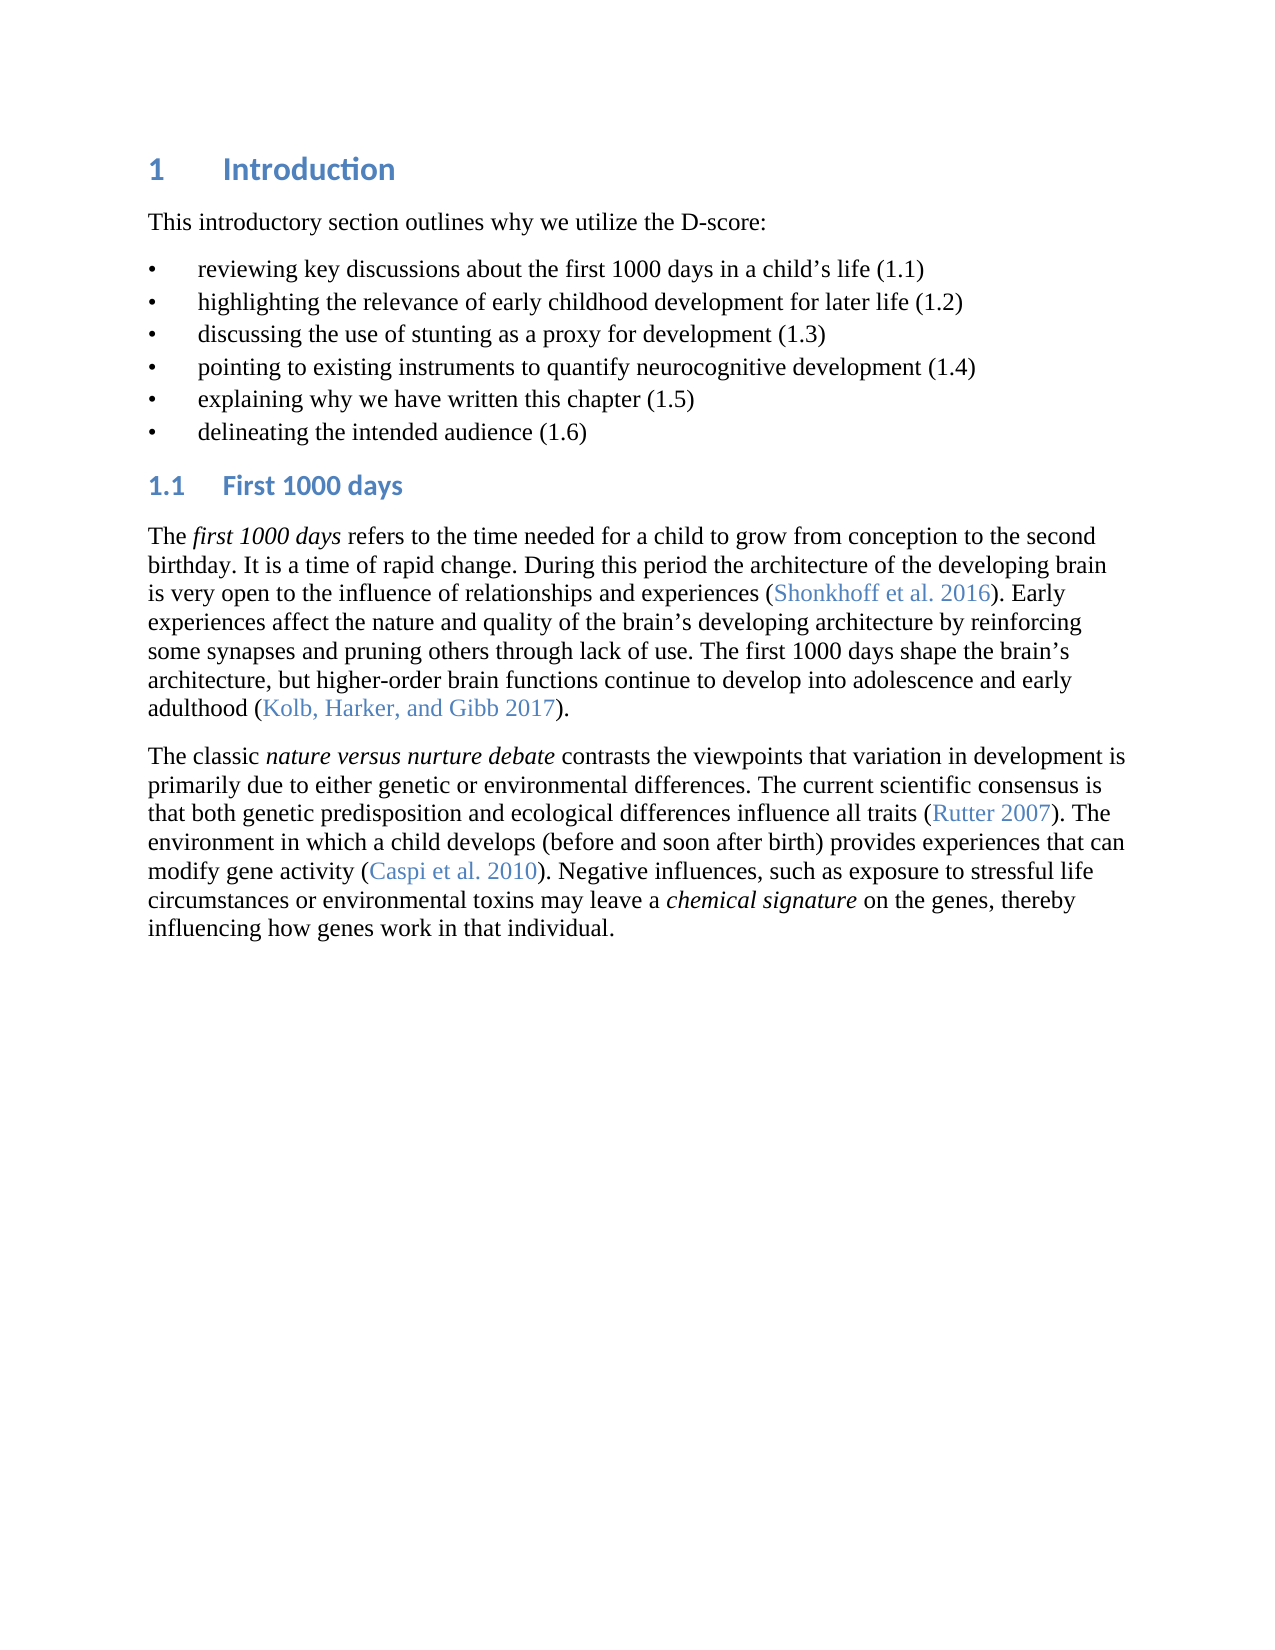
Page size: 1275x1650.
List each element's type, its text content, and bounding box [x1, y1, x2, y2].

list reviewing key discussions about the first 1000 days in a child’s life (1.1) [148, 254, 1127, 283]
list delineating the intended audience (1.6) [148, 417, 1127, 446]
list pointing to existing instruments to quantify neurocognitive development (1.4) [148, 352, 1127, 381]
text This introductory section outlines why we utilize the D-score: [148, 207, 1127, 236]
subtitle 1 Introduction [148, 148, 1127, 188]
list highlighting the relevance of early childhood development for later life (1.2) [148, 287, 1127, 316]
list discussing the use of stunting as a proxy for development (1.3) [148, 319, 1127, 348]
list explaining why we have written this chapter (1.5) [148, 384, 1127, 413]
subtitle 1.1 First 1000 days [148, 467, 1127, 502]
text The classic nature versus nurture debate contrasts the viewpoints that variation in development is primarily due to either genetic or environmental differences. The current scientific consensus is that both genetic predisposition and ecological differences influence all traits (Rutter 2007). The environment in which a child develops (before and soon after birth) provides experiences that can modify gene activity (Caspi et al. 2010). Negative influences, such as exposure to stressful life circumstances or environmental toxins may leave a chemical signature on the genes, thereby influencing how genes work in that individual. [148, 741, 1127, 942]
text The first 1000 days refers to the time needed for a child to grow from conception to the second birthday. It is a time of rapid change. During this period the architecture of the developing brain is very open to the influence of relationships and experiences (Shonkhoff et al. 2016). Early experiences affect the nature and quality of the brain’s developing architecture by reinforcing some synapses and pruning others through lack of use. The first 1000 days shape the brain’s architecture, but higher-order brain functions continue to develop into adolescence and early adulthood (Kolb, Harker, and Gibb 2017). [148, 521, 1127, 722]
